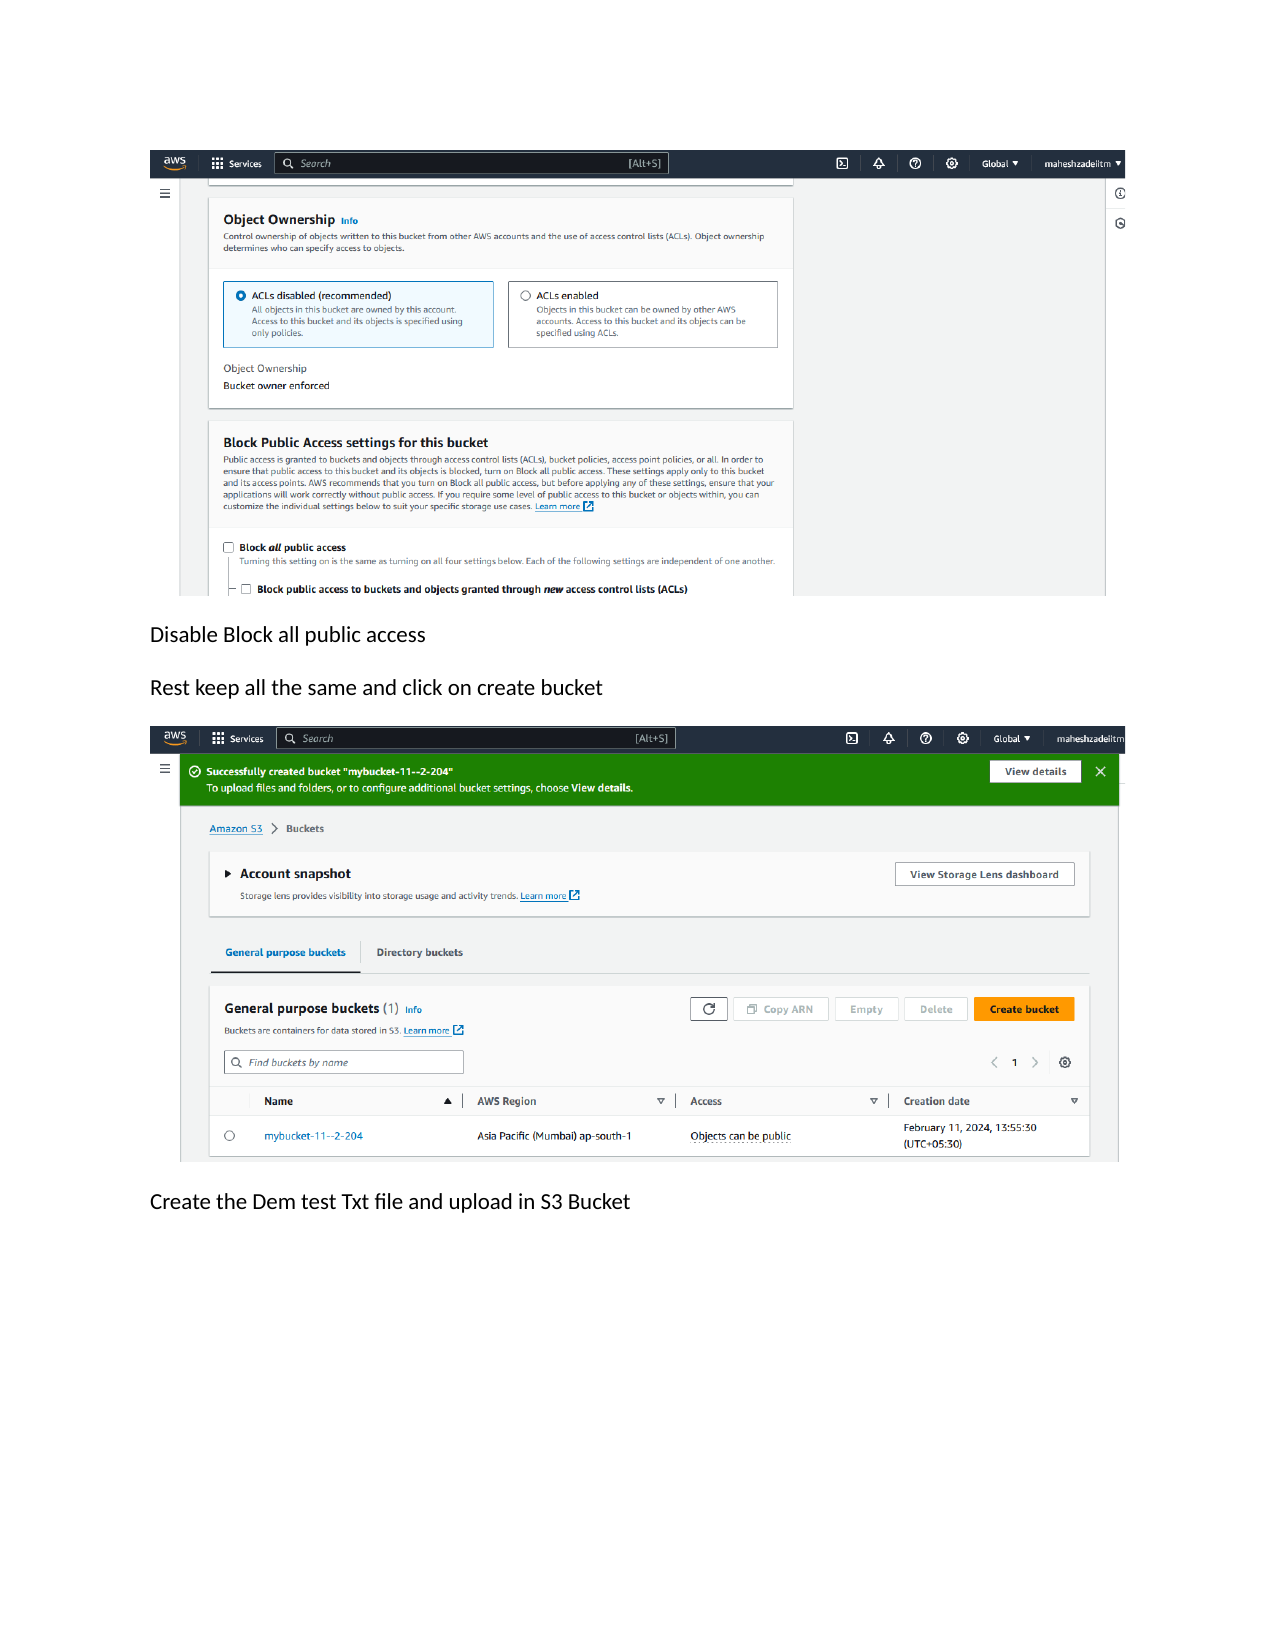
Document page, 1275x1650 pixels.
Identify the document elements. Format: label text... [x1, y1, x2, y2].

picture [150, 726, 1125, 1162]
text Rest keep all the same and click on create bucket [150, 673, 1125, 702]
text Create the Dem test Txt file and upload in S3 Bucket [150, 1187, 1125, 1215]
text Disable Block all public access [150, 621, 1125, 648]
picture [150, 150, 1125, 596]
